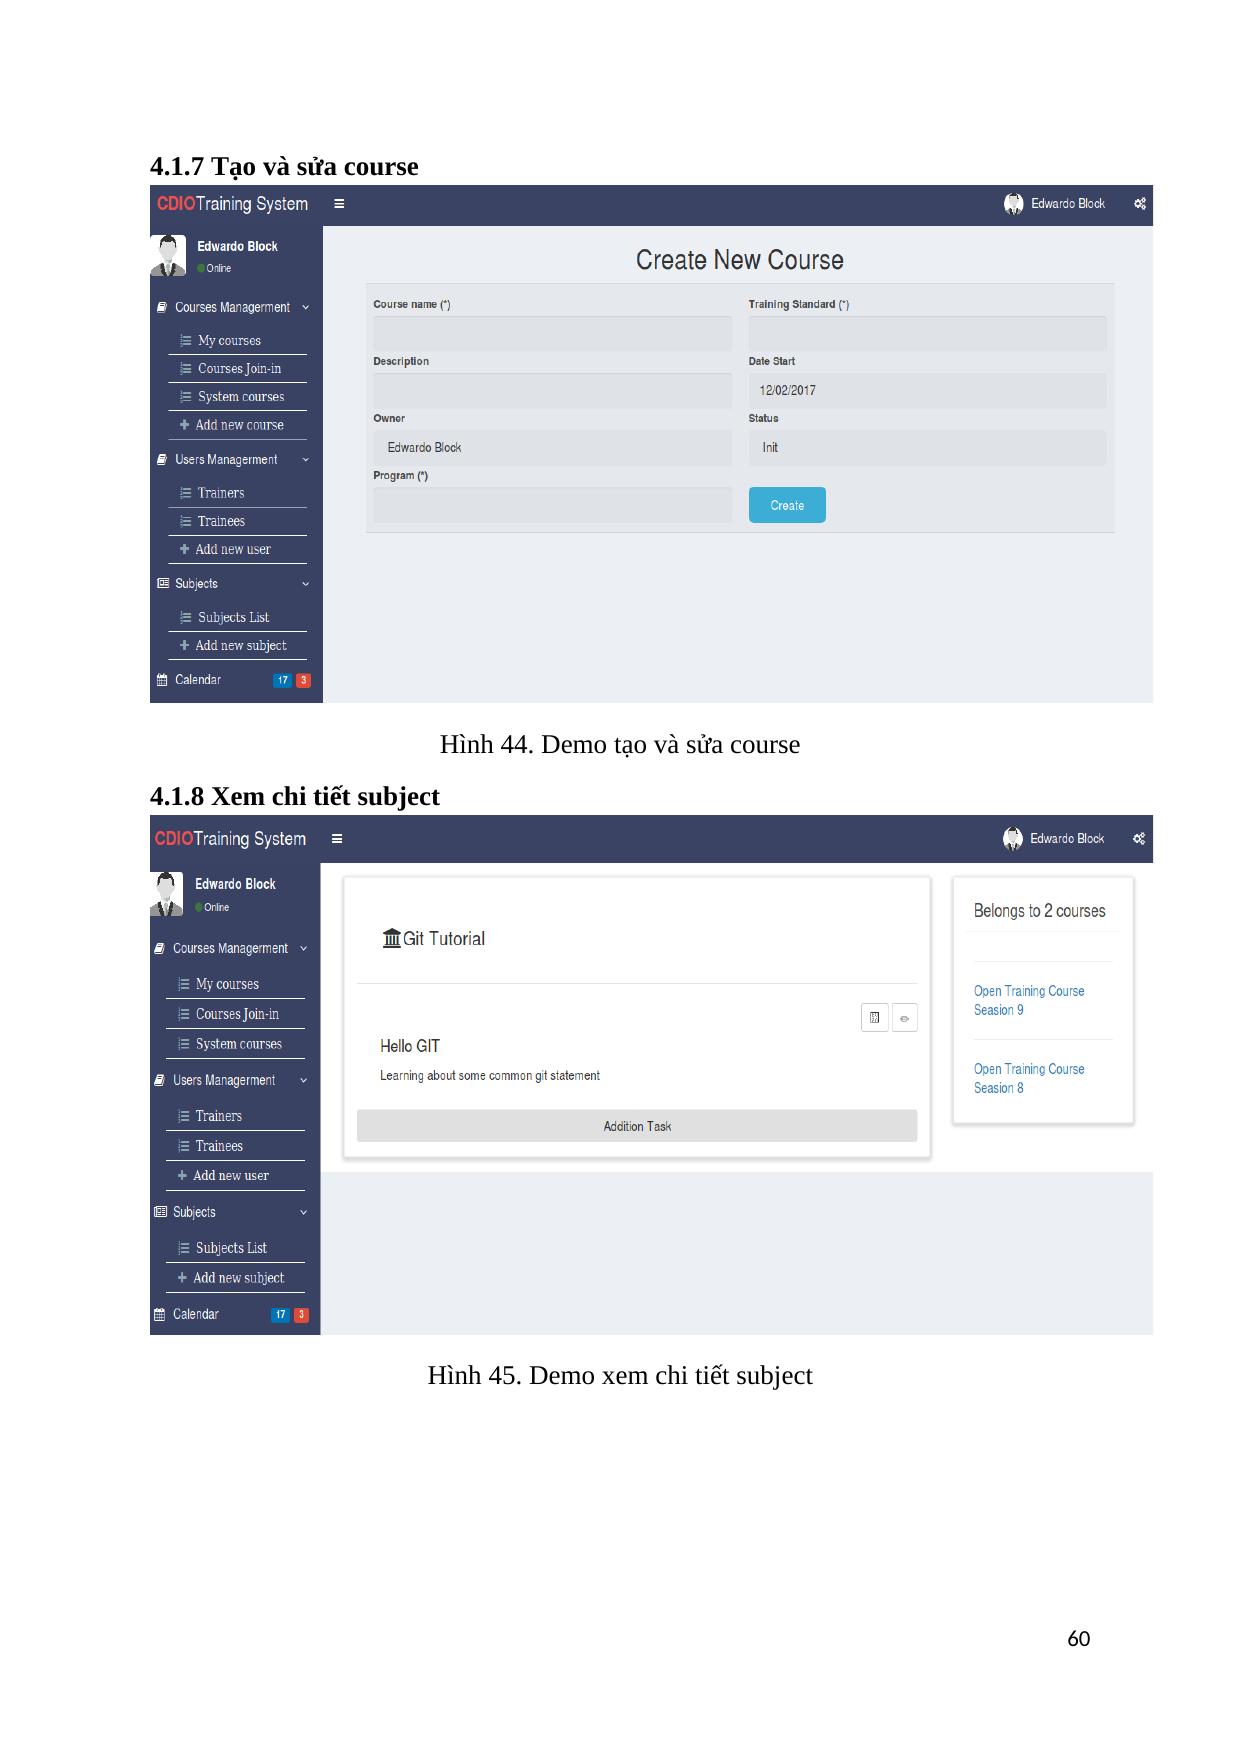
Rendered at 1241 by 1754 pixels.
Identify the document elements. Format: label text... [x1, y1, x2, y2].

text Hình 44. Demo tạo và sửa course [150, 728, 1090, 759]
picture [150, 185, 1154, 703]
subtitle 4.1.8 Xem chi tiết subject [150, 780, 1090, 811]
text Hình 45. Demo xem chi tiết subject [150, 1359, 1090, 1391]
picture [150, 815, 1154, 1335]
subtitle 4.1.7 Tạo và sửa course [150, 150, 1090, 181]
